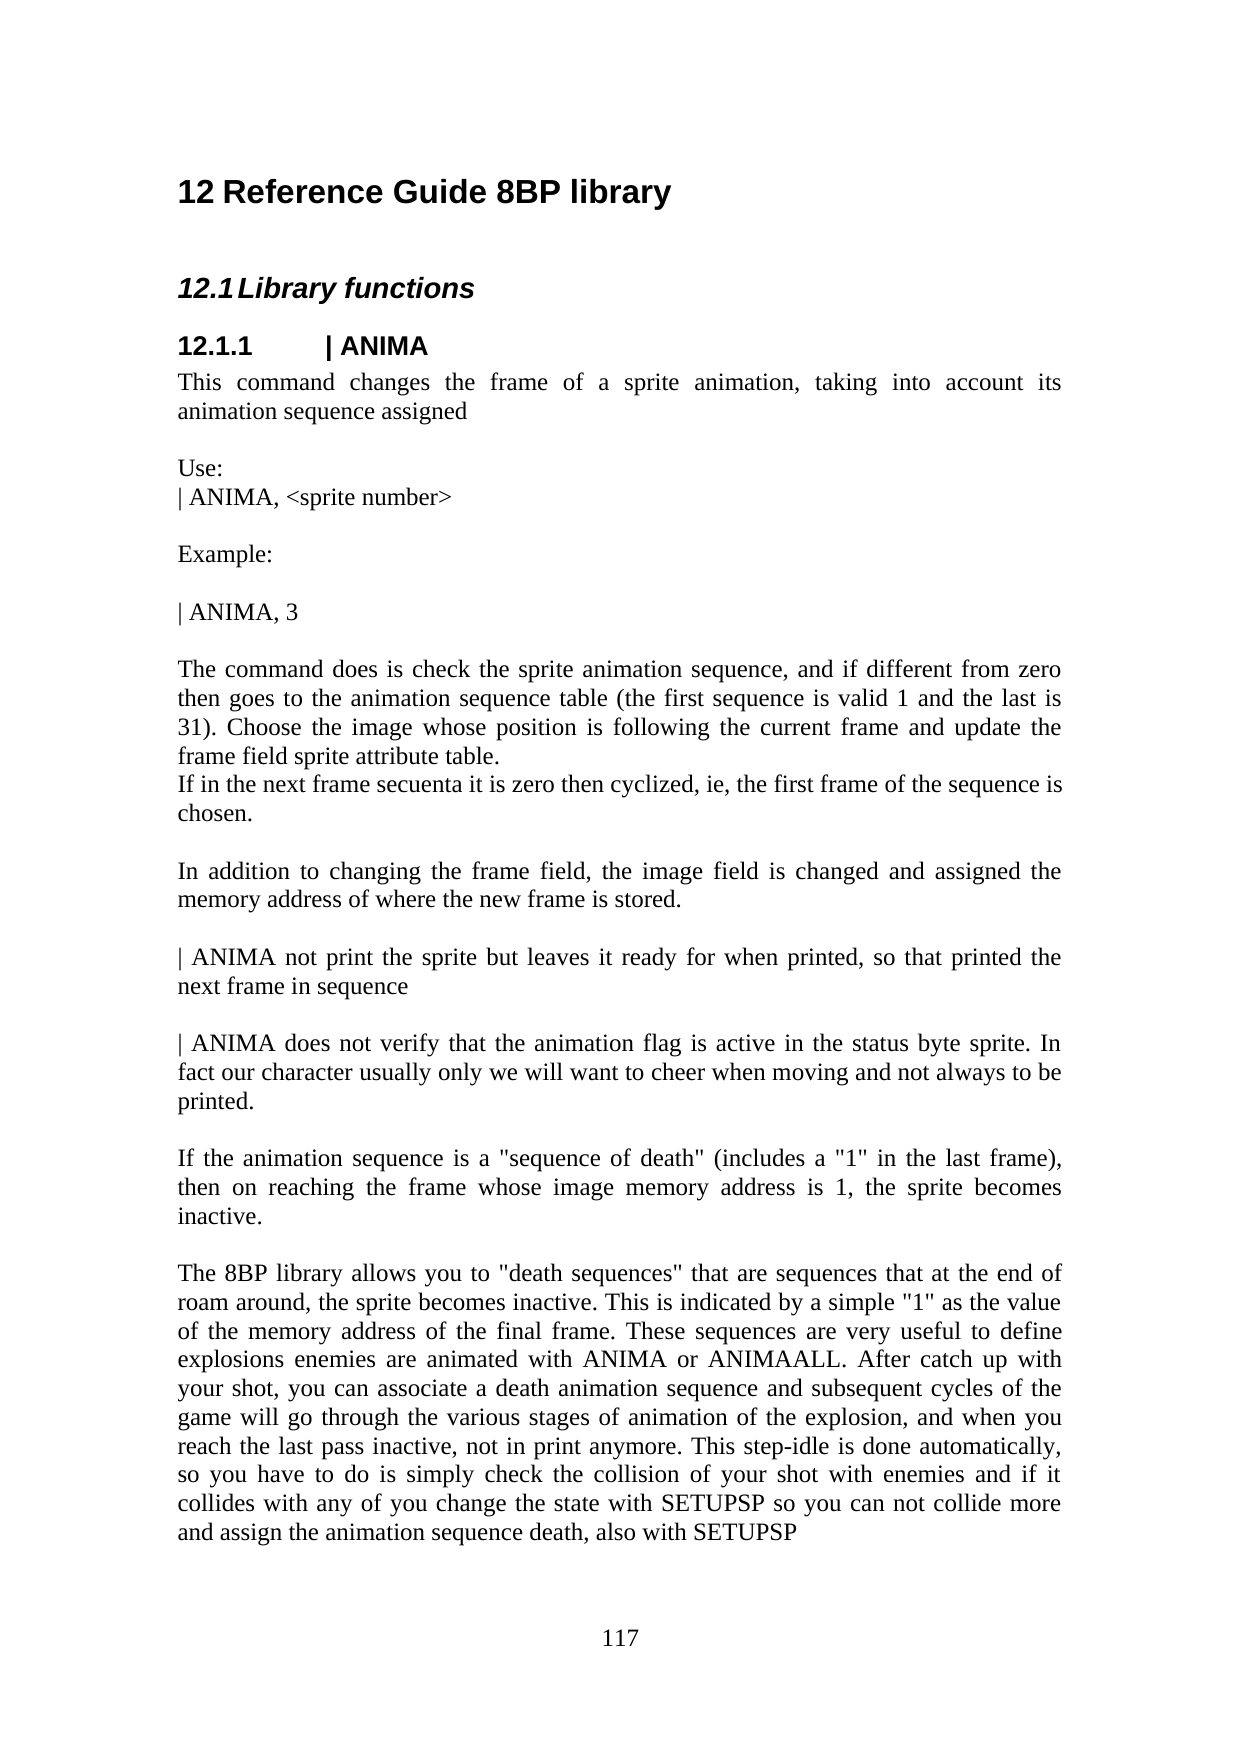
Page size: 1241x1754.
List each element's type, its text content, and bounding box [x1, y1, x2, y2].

subtitle | ANIMA [177, 329, 1063, 361]
subtitle Library functions [177, 271, 1063, 304]
text | ANIMA, <sprite number> [177, 482, 1063, 511]
text The 8BP library allows you to "death sequences" that are sequences that at the end of roam around, the sprite becomes inactive. This is indicated by a simple "1" as the value of the memory address of the final frame. These sequences are very useful to define explosions enemies are animated with ANIMA or ANIMAALL. After catch up with your shot, you can associate a death animation sequence and subsequent cycles of the game will go through the various stages of animation of the explosion, and when you reach the last pass inactive, not in print anymore. This step-idle is done automatically, so you have to do is simply check the collision of your shot with enemies and if it collides with any of you change the state with SETUPSP so you can not collide more and assign the animation sequence death, also with SETUPSP [177, 1258, 1063, 1546]
text Example: [177, 539, 1063, 568]
text If in the next frame secuenta it is zero then cyclized, ie, the first frame of the sequence is chosen. [177, 769, 1063, 827]
text Use: [177, 453, 1063, 482]
text If the animation sequence is a "sequence of death" (includes a "1" in the last frame), then on reaching the frame whose image memory address is 1, the sprite becomes inactive. [177, 1143, 1063, 1229]
text This command changes the frame of a sprite animation, taking into account its animation sequence assigned [177, 367, 1063, 424]
text In addition to changing the frame field, the image field is changed and assigned the memory address of where the new frame is stored. [177, 856, 1063, 913]
text | ANIMA, 3 [177, 597, 1063, 626]
text The command does is check the sprite animation sequence, and if different from zero then goes to the animation sequence table (the first sequence is valid 1 and the last is 31). Choose the image whose position is following the current frame and update the frame field sprite attribute table. [177, 654, 1063, 769]
text | ANIMA does not verify that the animation flag is active in the status byte sprite. In fact our character usually only we will want to cheer when moving and not always to be printed. [177, 1028, 1063, 1114]
subtitle Reference Guide 8BP library [177, 173, 1063, 211]
text | ANIMA not print the sprite but leaves it ready for when printed, so that printed the next frame in sequence [177, 942, 1063, 999]
